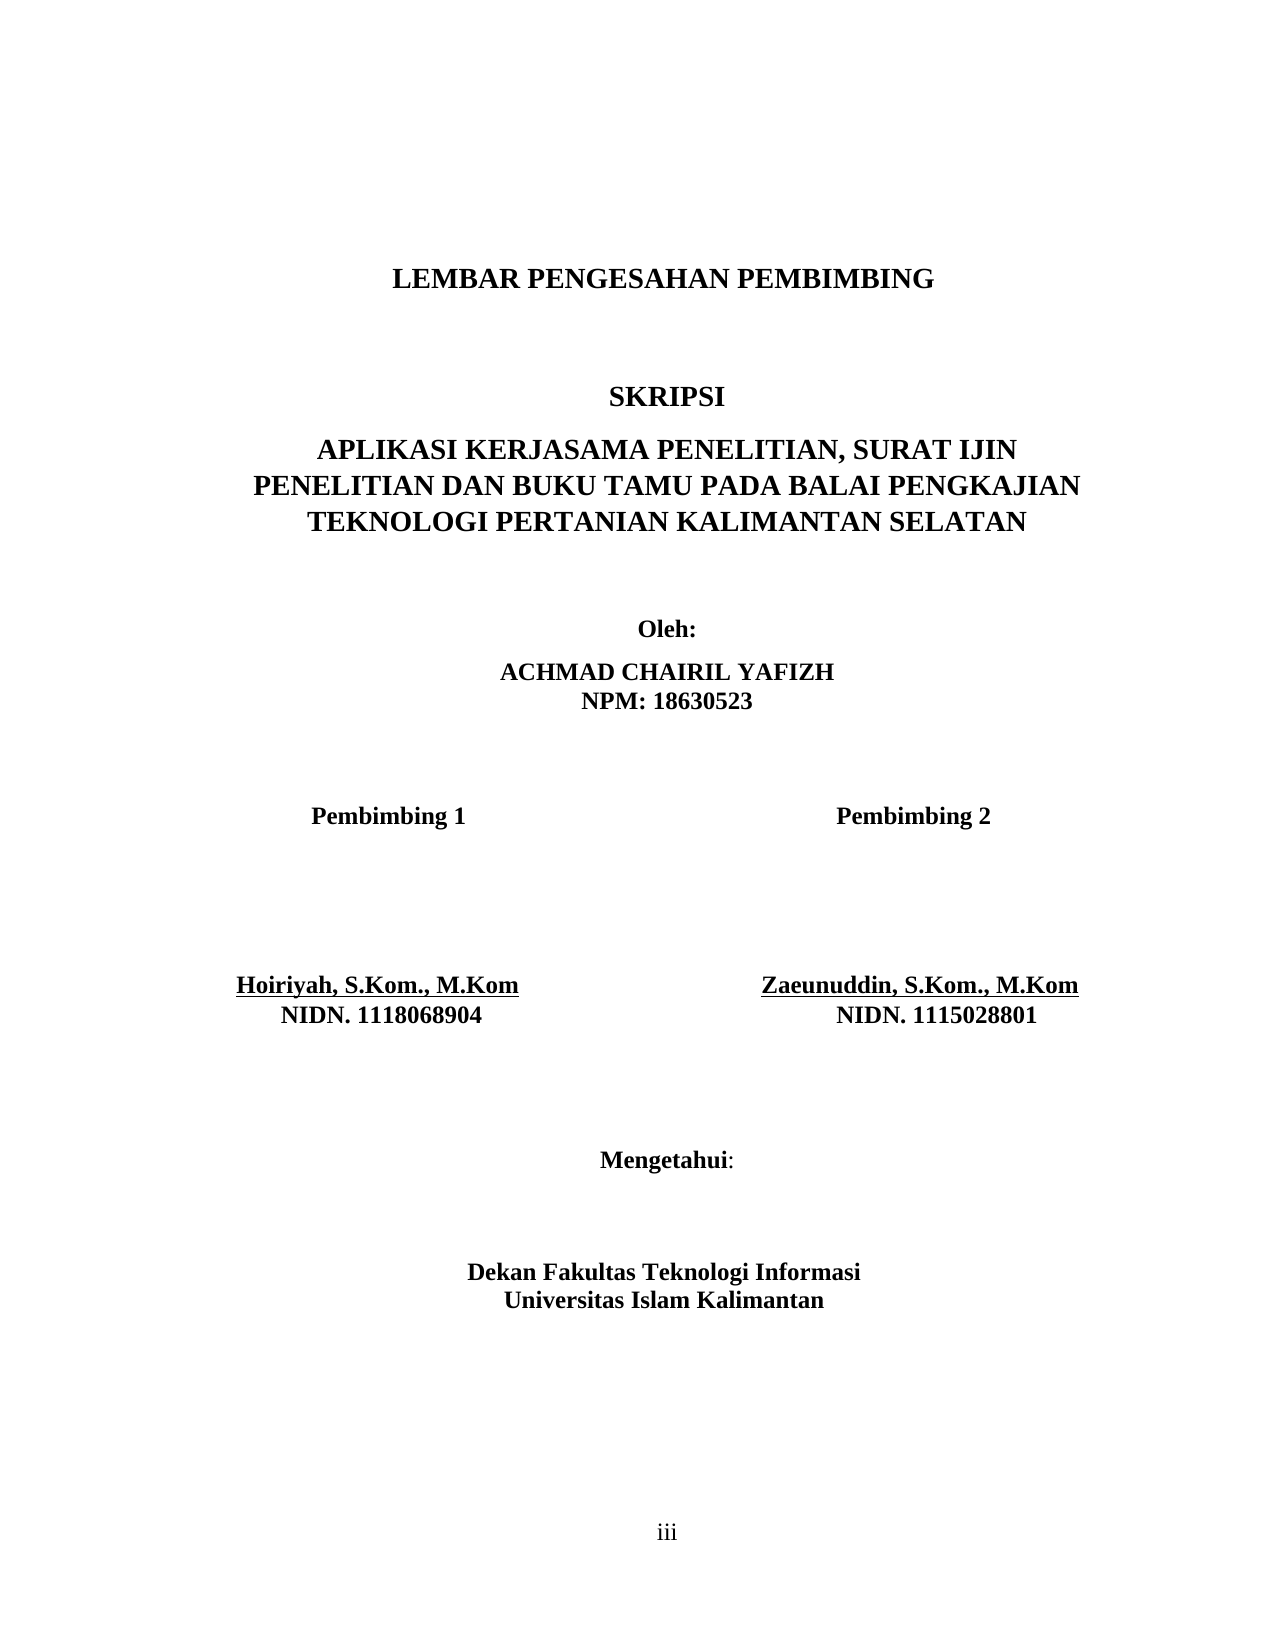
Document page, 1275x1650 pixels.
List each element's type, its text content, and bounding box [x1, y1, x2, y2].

text Hoiriyah, S.Kom., M.Kom Zaeunuddin, S.Kom., M.Kom NIDN. 1118068904 NIDN. 1115028801 [236, 971, 1098, 1030]
text APLIKASI KERJASAMA PENELITIAN, SURAT IJIN PENELITIAN DAN BUKU TAMU PADA BALAI PENGKAJIAN TEKNOLOGI PERTANIAN KALIMANTAN SELATAN [236, 432, 1098, 538]
subtitle LEMBAR PENGESAHAN PEMBIMBING [236, 261, 1098, 295]
text Pembimbing 1 Pembimbing 2 [236, 801, 1098, 830]
text Oleh: [236, 614, 1098, 643]
text ACHMAD CHAIRIL YAFIZH [236, 657, 1098, 686]
text Mengetahui: [236, 1145, 1098, 1173]
text NPM: 18630523 [236, 686, 1098, 715]
text Dekan Fakultas Teknologi Informasi Universitas Islam Kalimantan [236, 1257, 1098, 1314]
text SKRIPSI [236, 379, 1098, 412]
